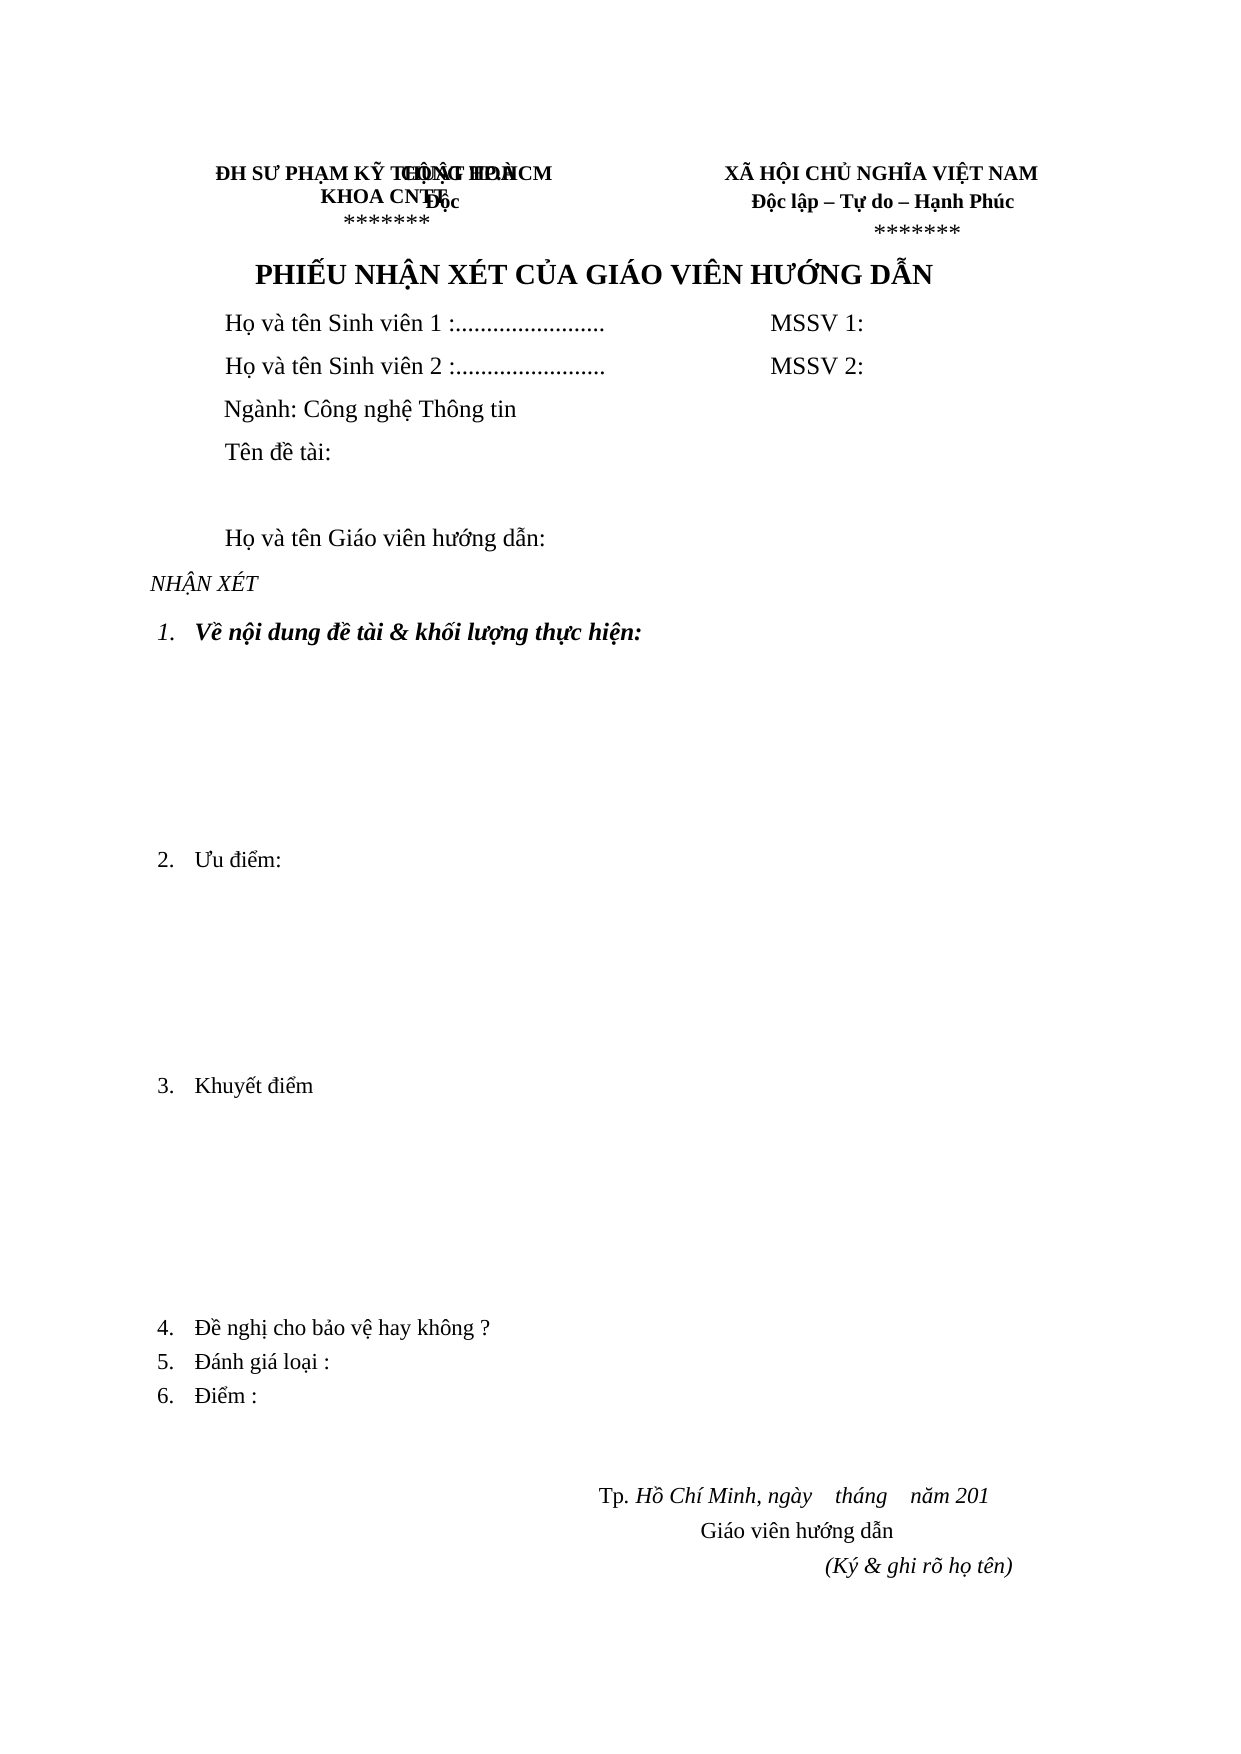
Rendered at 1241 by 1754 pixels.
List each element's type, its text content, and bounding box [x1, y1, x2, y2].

text Họ và tên Sinh viên 1 :........................ MSSV 1: [149, 308, 1092, 336]
subtitle PHIẾU NHẬN XÉT CỦA GIÁO VIÊN HƯỚNG DẪN [157, 257, 1031, 291]
subtitle Về nội dung đề tài & khối lượng thực hiện: [157, 617, 1090, 646]
list Khuyết điểm [157, 1072, 1080, 1098]
text Giáo viên hướng dẫn [148, 1517, 1090, 1543]
text Tp. Hồ Chí Minh, ngày tháng năm 201 [148, 1482, 1090, 1508]
table_header ĐH SƯ PHẠM KỸ THUẬT TP.HCM KHOA CNTT ******* [129, 150, 563, 257]
list Đề nghị cho bảo vệ hay không ? [157, 1314, 1080, 1340]
subtitle NHẬN XÉT [150, 571, 1090, 597]
table_header CỘNG HOÀ XÃ HỘI CHỦ NGHĨA VIỆT NAM Độc Độc lập – Tự do – Hạnh Phúc ******* [563, 150, 1190, 257]
list Điểm : [157, 1382, 1080, 1408]
list Ưu điểm: [157, 847, 1080, 873]
text Họ và tên Sinh viên 2 :........................ MSSV 2: [150, 351, 1092, 379]
text Ngành: Công nghệ Thông tin [148, 394, 1090, 423]
text Họ và tên Giáo viên hướng dẫn: [149, 523, 1092, 552]
list Đánh giá loại : [157, 1348, 1080, 1374]
text (Ký & ghi rõ họ tên) [150, 1552, 1090, 1578]
text Tên đề tài: [149, 437, 1124, 466]
